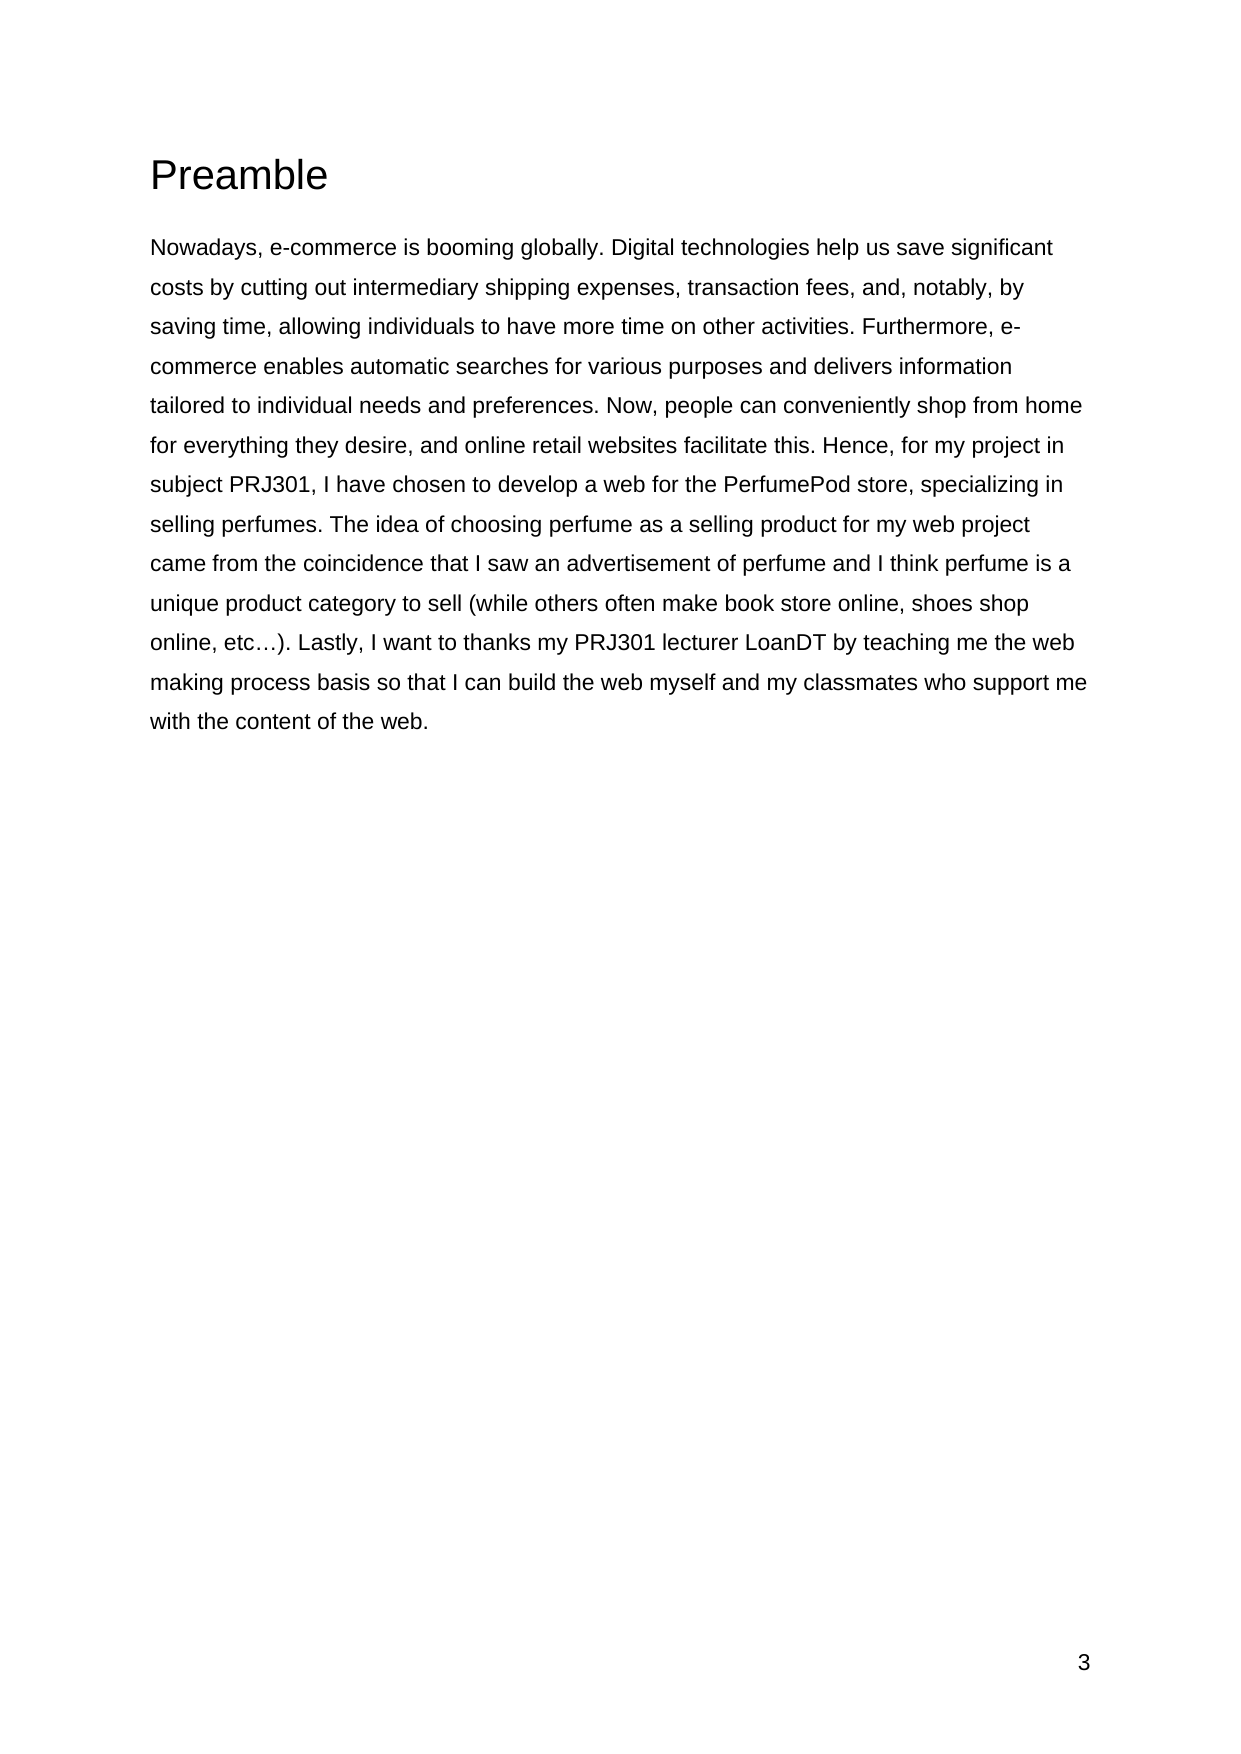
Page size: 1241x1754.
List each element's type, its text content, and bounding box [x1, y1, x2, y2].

text Nowadays, e-commerce is booming globally. Digital technologies help us save significant costs by cutting out intermediary shipping expenses, transaction fees, and, notably, by saving time, allowing individuals to have more time on other activities. Furthermore, e-commerce enables automatic searches for various purposes and delivers information tailored to individual needs and preferences. Now, people can conveniently shop from home for everything they desire, and online retail websites facilitate this. Hence, for my project in subject PRJ301, I have chosen to develop a web for the PerfumePod store, specializing in selling perfumes. The idea of choosing perfume as a selling product for my web project came from the coincidence that I saw an advertisement of perfume and I think perfume is a unique product category to sell (while others often make book store online, shoes shop online, etc…). Lastly, I want to thanks my PRJ301 lecturer LoanDT by teaching me the web making process basis so that I can build the web myself and my classmates who support me with the content of the web. [150, 234, 1090, 734]
subtitle Preamble [150, 150, 1090, 198]
